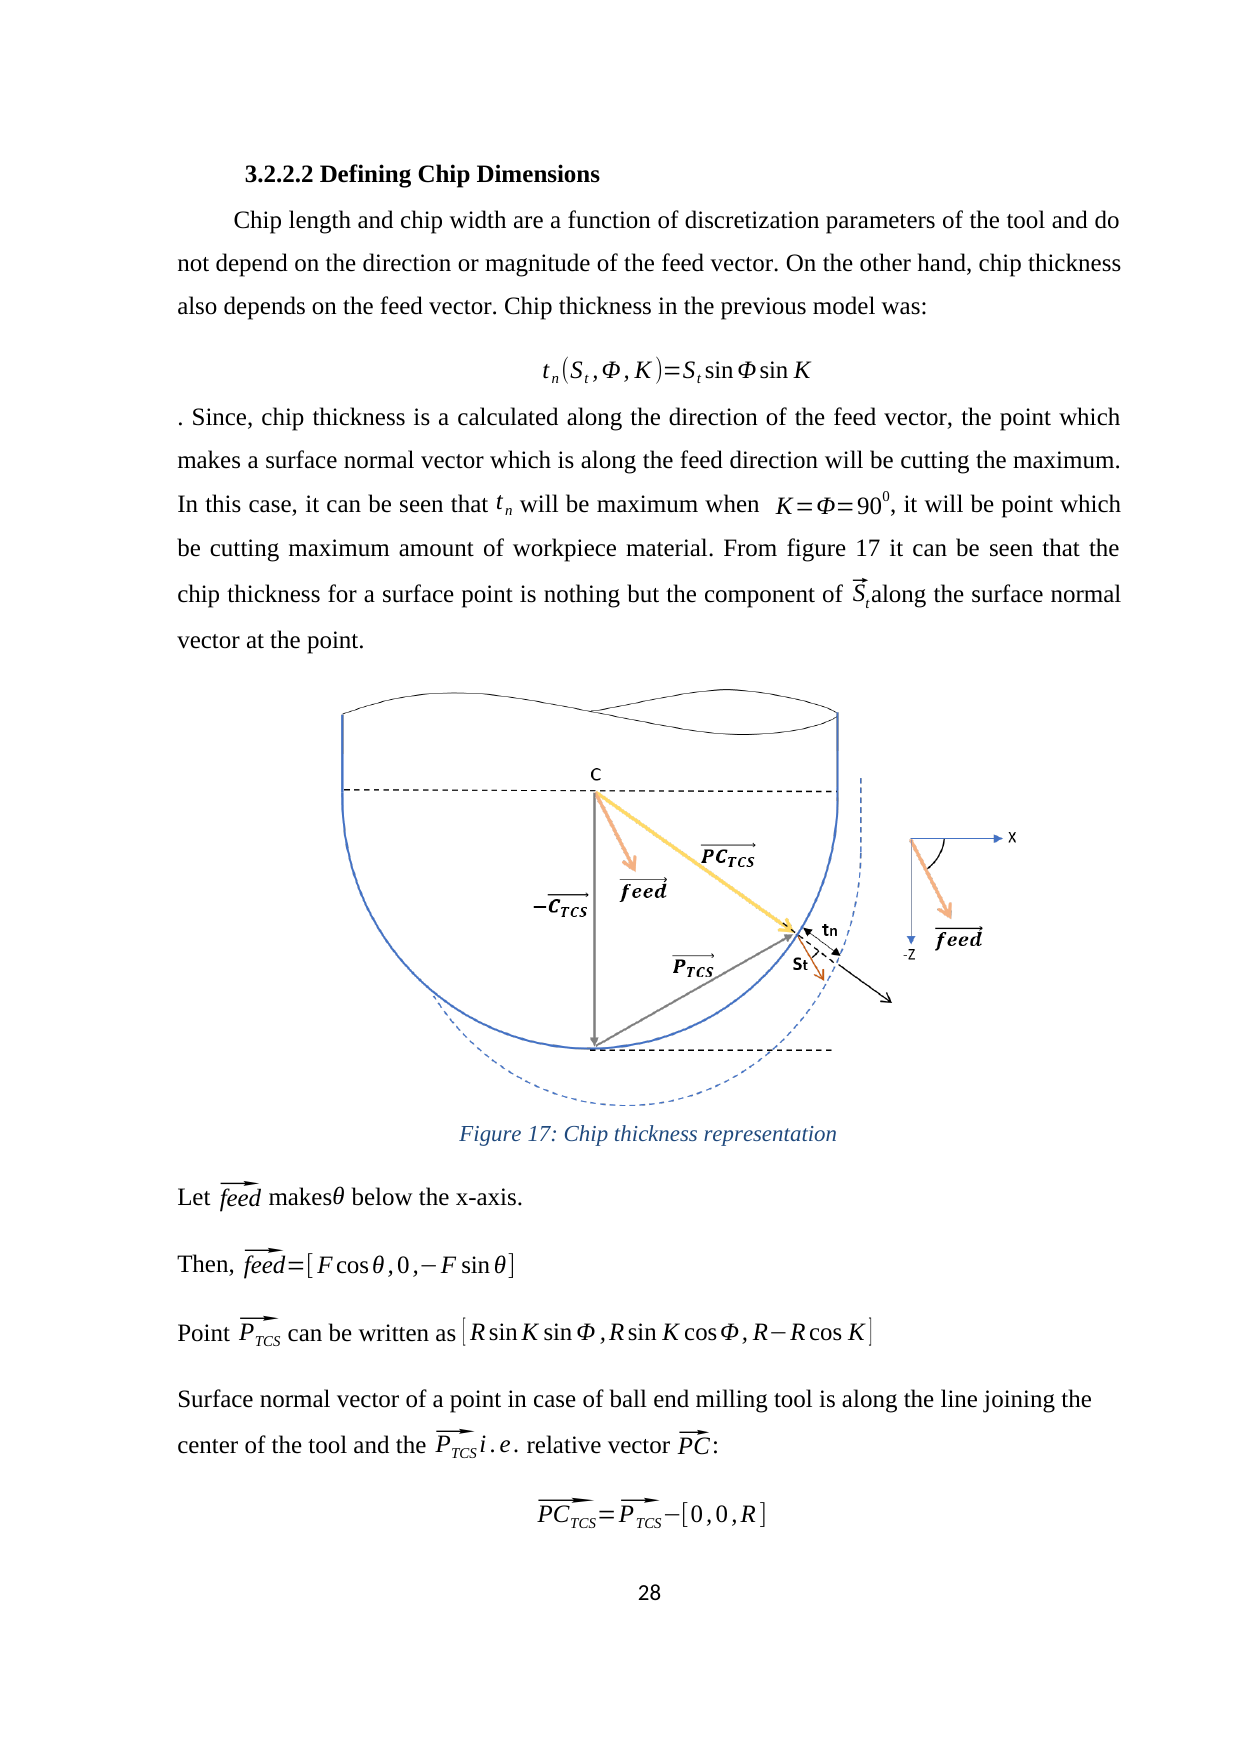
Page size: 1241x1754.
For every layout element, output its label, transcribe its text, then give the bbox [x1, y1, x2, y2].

text Point can be written as [177, 1315, 1122, 1349]
text Let makes below the x-axis. [177, 1180, 1122, 1212]
text Surface normal vector of a point in case of ball end milling tool is along the line joining the center of the tool and the relative vector : [177, 1384, 1122, 1462]
text . Since, chip thickness is a calculated along the direction of the feed vector, the point which makes a surface normal vector which is along the feed direction will be cutting the maximum. In this case, it can be seen that will be maximum when , it will be point which be cutting maximum amount of workpiece material. From figure 17 it can be seen that the chip thickness for a surface point is nothing but the component of along the surface normal vector at the point. [177, 402, 1122, 654]
text Chip length and chip width are a function of discretization parameters of the tool and do not depend on the direction or magnitude of the feed vector. On the other hand, chip thickness also depends on the feed vector. Chip thickness in the previous model was: [177, 205, 1122, 320]
subtitle Defining Chip Dimensions [244, 159, 1122, 188]
text Then, [177, 1247, 1122, 1280]
picture [341, 689, 1027, 1106]
